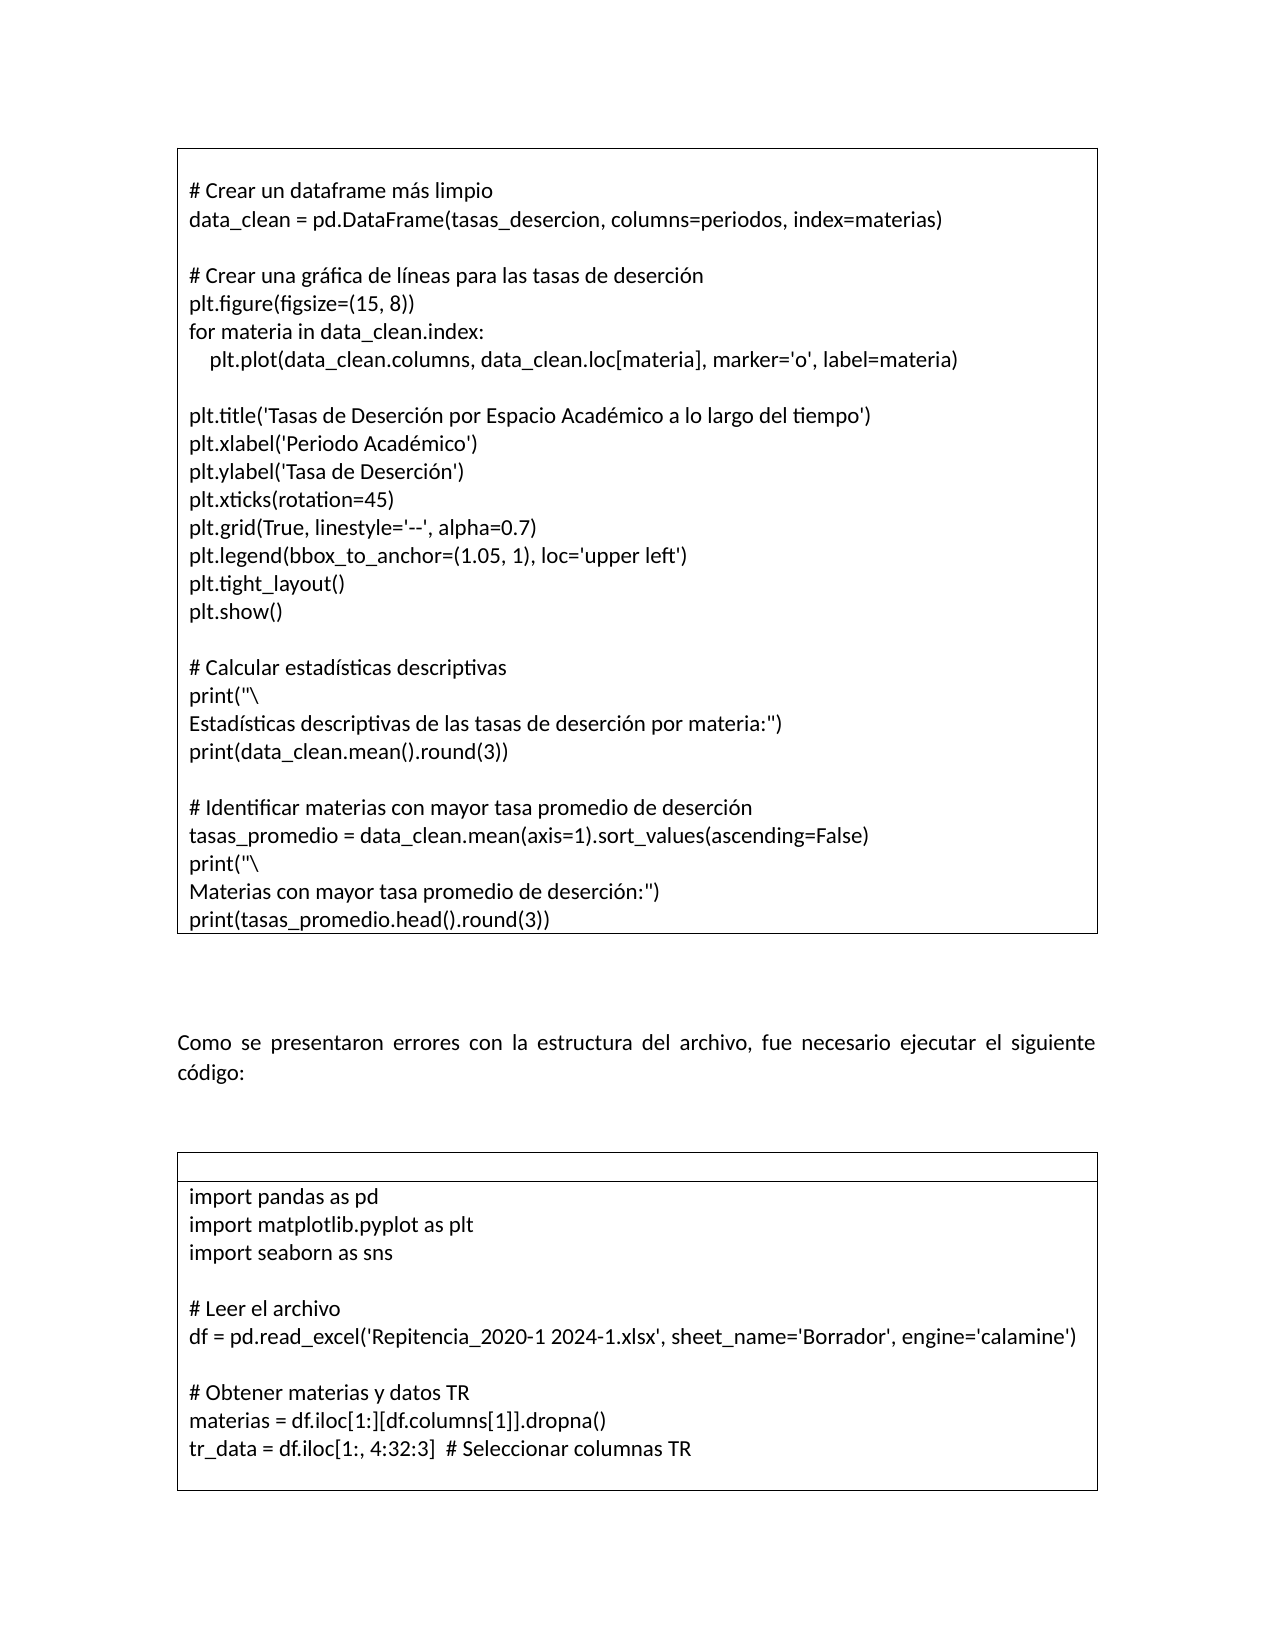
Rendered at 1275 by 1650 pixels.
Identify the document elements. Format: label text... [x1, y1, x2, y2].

table_header [178, 1153, 1097, 1181]
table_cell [178, 1182, 1097, 1490]
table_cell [178, 149, 1097, 933]
text Como se presentaron errores con la estructura del archivo, fue necesario ejecutar el siguiente código: [177, 1028, 1098, 1086]
